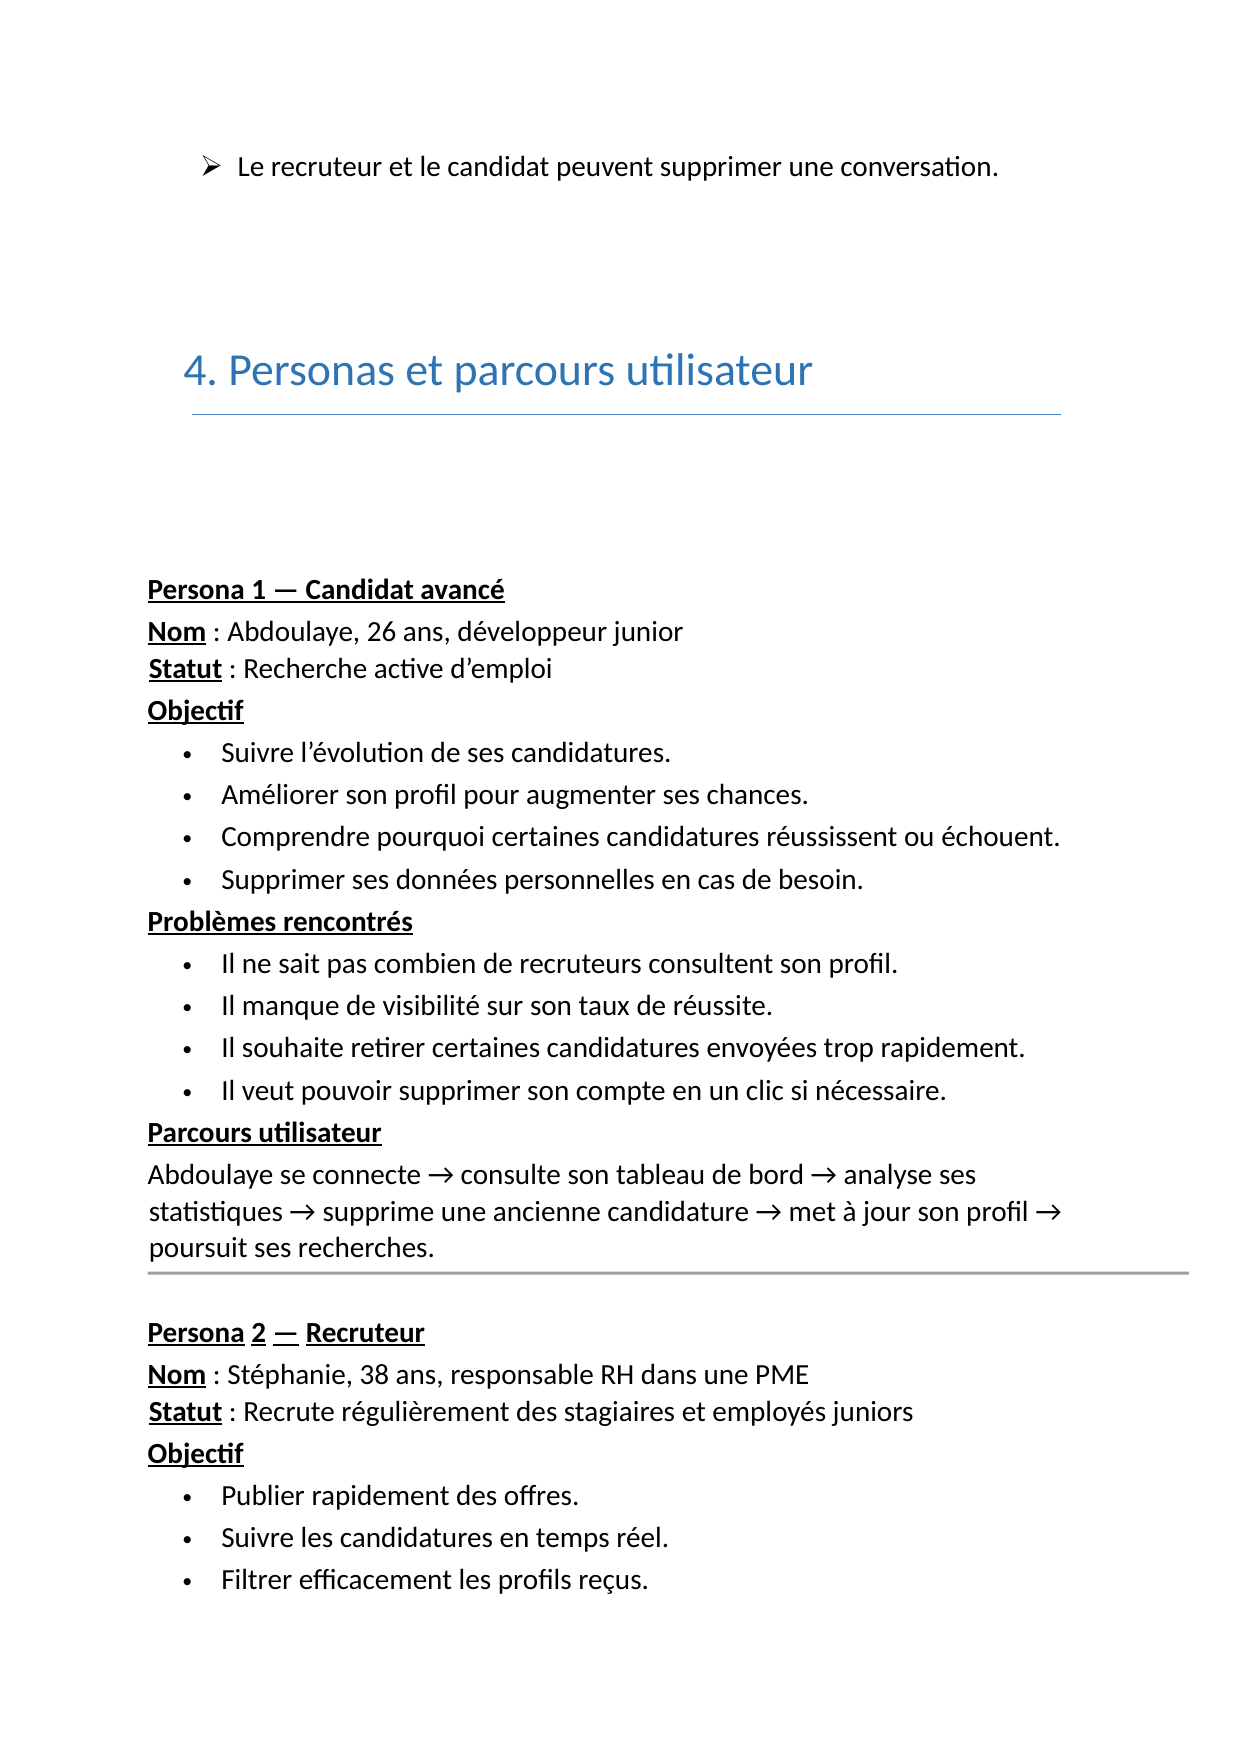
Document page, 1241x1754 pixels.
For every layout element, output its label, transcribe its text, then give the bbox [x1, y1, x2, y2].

text Objectif [147, 1435, 1092, 1470]
list Suivre les candidatures en temps réel. [183, 1519, 1092, 1555]
list Le recruteur et le candidat peuvent supprimer une conversation. [200, 148, 1092, 183]
list Il veut pouvoir supprimer son compte en un clic si nécessaire. [183, 1072, 1092, 1107]
text Abdoulaye se connecte → consulte son tableau de bord → analyse ses statistiques → supprime une ancienne candidature → met à jour son profil → poursuit ses recherches. [147, 1156, 1092, 1265]
text Problèmes rencontrés [147, 903, 1092, 938]
list Il ne sait pas combien de recruteurs consultent son profil. [183, 945, 1092, 981]
list Il souhaite retirer certaines candidatures envoyées trop rapidement. [183, 1029, 1092, 1065]
text Objectif [147, 692, 1092, 728]
text Nom : Abdoulaye, 26 ans, développeur junior Statut : Recherche active d’emploi [147, 613, 1092, 685]
list Supprimer ses données personnelles en cas de besoin. [183, 861, 1092, 896]
list Comprendre pourquoi certaines candidatures réussissent ou échouent. [183, 818, 1092, 854]
list Suivre l’évolution de ses candidatures. [183, 734, 1092, 770]
text Persona 1 — Candidat avancé [147, 571, 1092, 607]
list Filtrer efficacement les profils reçus. [183, 1561, 1092, 1597]
text Persona 2 — Recruteur [147, 1314, 1092, 1349]
list Améliorer son profil pour augmenter ses chances. [183, 776, 1092, 812]
list Il manque de visibilité sur son taux de réussite. [183, 987, 1092, 1023]
subtitle 4. Personas et parcours utilisateur [183, 341, 1124, 397]
text Nom : Stéphanie, 38 ans, responsable RH dans une PME Statut : Recrute régulièrement des stagiaires et employés juniors [147, 1356, 1092, 1428]
text Parcours utilisateur [147, 1114, 1092, 1149]
list Publier rapidement des offres. [183, 1477, 1092, 1513]
